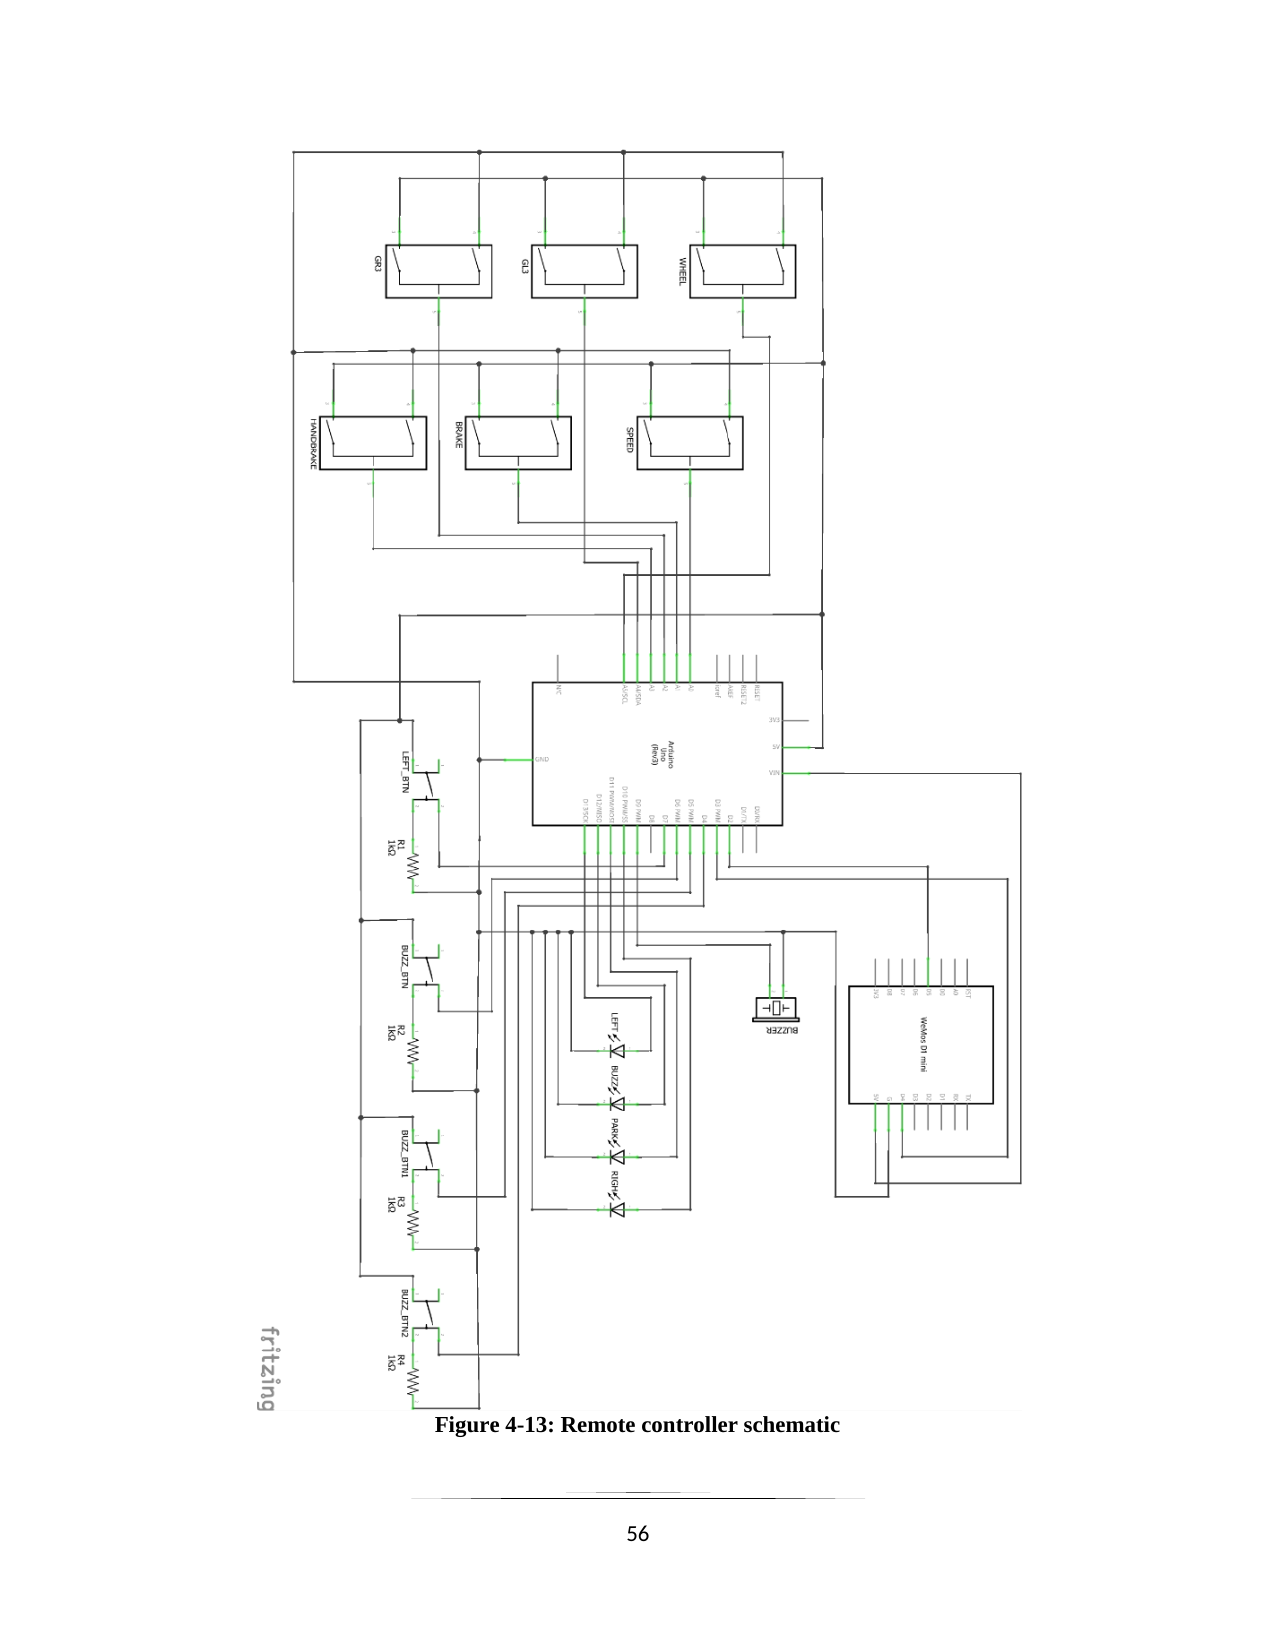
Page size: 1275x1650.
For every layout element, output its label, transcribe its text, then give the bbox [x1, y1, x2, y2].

text Figure 4-13: Remote controller schematic [150, 1411, 1125, 1437]
picture [257, 151, 1022, 1411]
